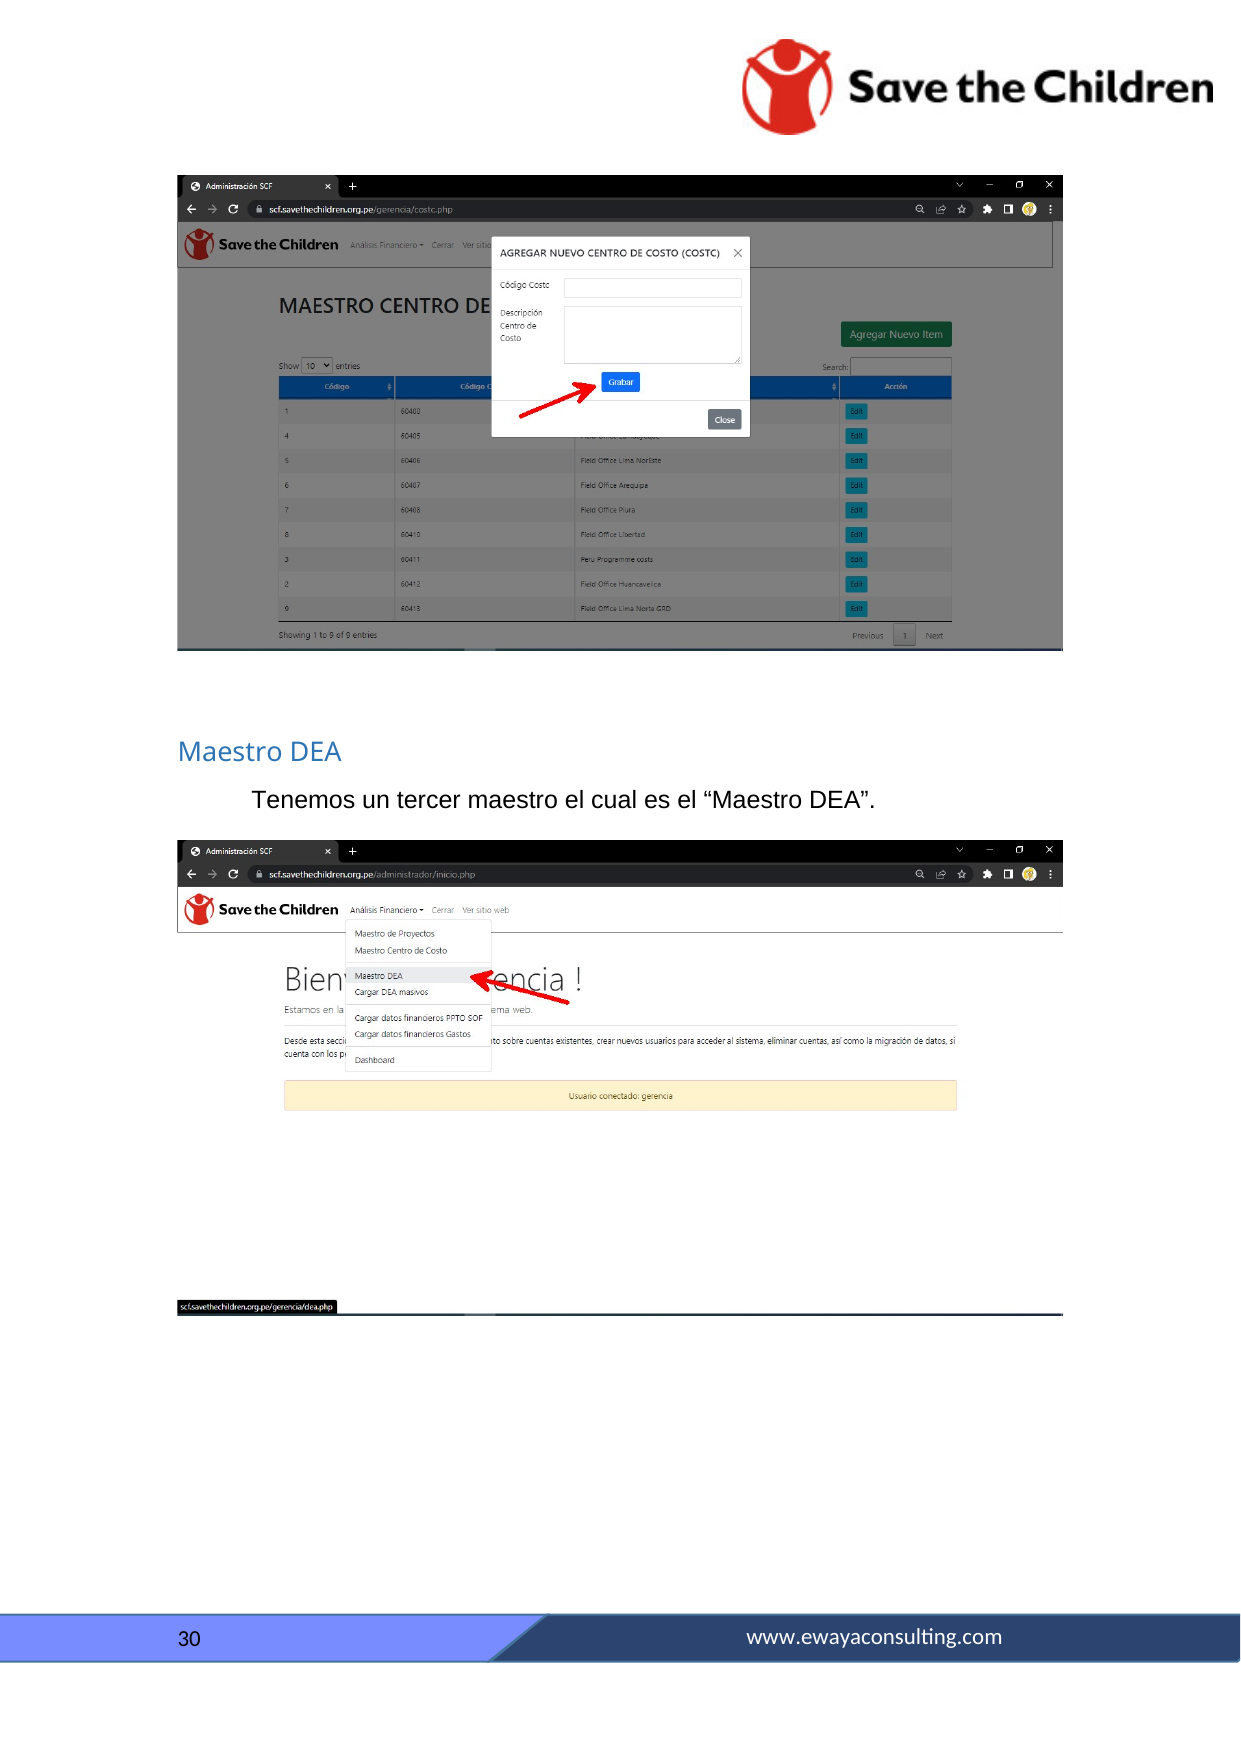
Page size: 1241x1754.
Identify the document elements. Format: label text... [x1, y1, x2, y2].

picture [177, 175, 1063, 651]
subtitle Maestro DEA [177, 732, 1063, 769]
picture [742, 39, 1213, 135]
text Tenemos un tercer maestro el cual es el “Maestro DEA”. [177, 785, 1063, 813]
picture [177, 840, 1063, 1316]
